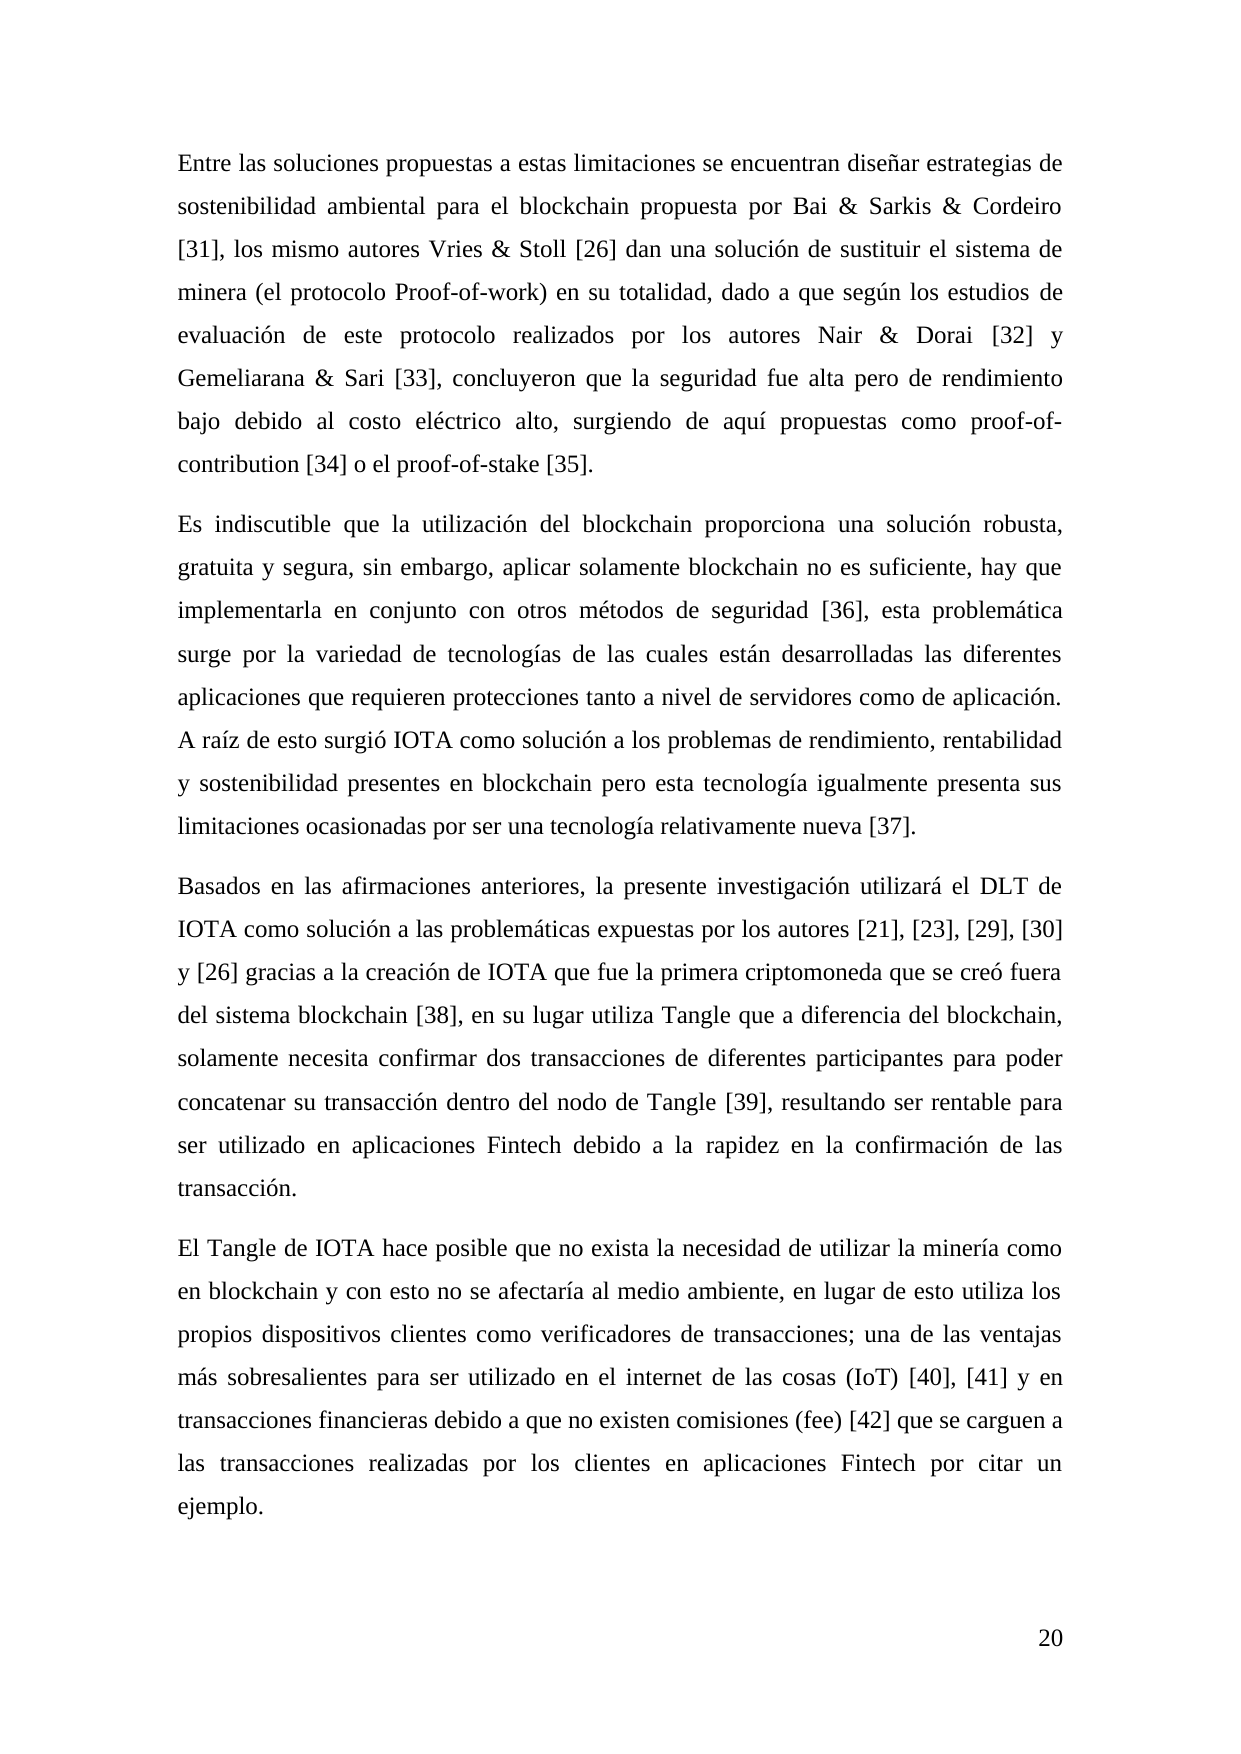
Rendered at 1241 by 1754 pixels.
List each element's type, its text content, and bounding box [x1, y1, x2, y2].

text Basados en las afirmaciones anteriores, la presente investigación utilizará el DLT de IOTA como solución a las problemáticas expuestas por los autores , , , y gracias a la creación de IOTA que fue la primera criptomoneda que se creó fuera del sistema blockchain , en su lugar utiliza Tangle que a diferencia del blockchain, solamente necesita confirmar dos transacciones de diferentes participantes para poder concatenar su transacción dentro del nodo de Tangle , resultando ser rentable para ser utilizado en aplicaciones Fintech debido a la rapidez en la confirmación de las transacción. [177, 871, 1063, 1202]
text Es indiscutible que la utilización del blockchain proporciona una solución robusta, gratuita y segura, sin embargo, aplicar solamente blockchain no es suficiente, hay que implementarla en conjunto con otros métodos de seguridad , esta problemática surge por la variedad de tecnologías de las cuales están desarrolladas las diferentes aplicaciones que requieren protecciones tanto a nivel de servidores como de aplicación. A raíz de esto surgió IOTA como solución a los problemas de rendimiento, rentabilidad y sostenibilidad presentes en blockchain pero esta tecnología igualmente presenta sus limitaciones ocasionadas por ser una tecnología relativamente nueva . [177, 509, 1063, 840]
text El Tangle de IOTA hace posible que no exista la necesidad de utilizar la minería como en blockchain y con esto no se afectaría al medio ambiente, en lugar de esto utiliza los propios dispositivos clientes como verificadores de transacciones; una de las ventajas más sobresalientes para ser utilizado en el internet de las cosas (IoT) , y en transacciones financieras debido a que no existen comisiones (fee) que se carguen a las transacciones realizadas por los clientes en aplicaciones Fintech por citar un ejemplo. [177, 1233, 1063, 1520]
text Entre las soluciones propuestas a estas limitaciones se encuentran diseñar estrategias de sostenibilidad ambiental para el blockchain propuesta por Bai & Sarkis & Cordeiro , los mismo autores Vries & Stoll dan una solución de sustituir el sistema de minera (el protocolo Proof-of-work) en su totalidad, dado a que según los estudios de evaluación de este protocolo realizados por los autores Nair & Dorai y Gemeliarana & Sari , concluyeron que la seguridad fue alta pero de rendimiento bajo debido al costo eléctrico alto, surgiendo de aquí propuestas como proof-of-contribution o el proof-of-stake . [177, 148, 1063, 478]
